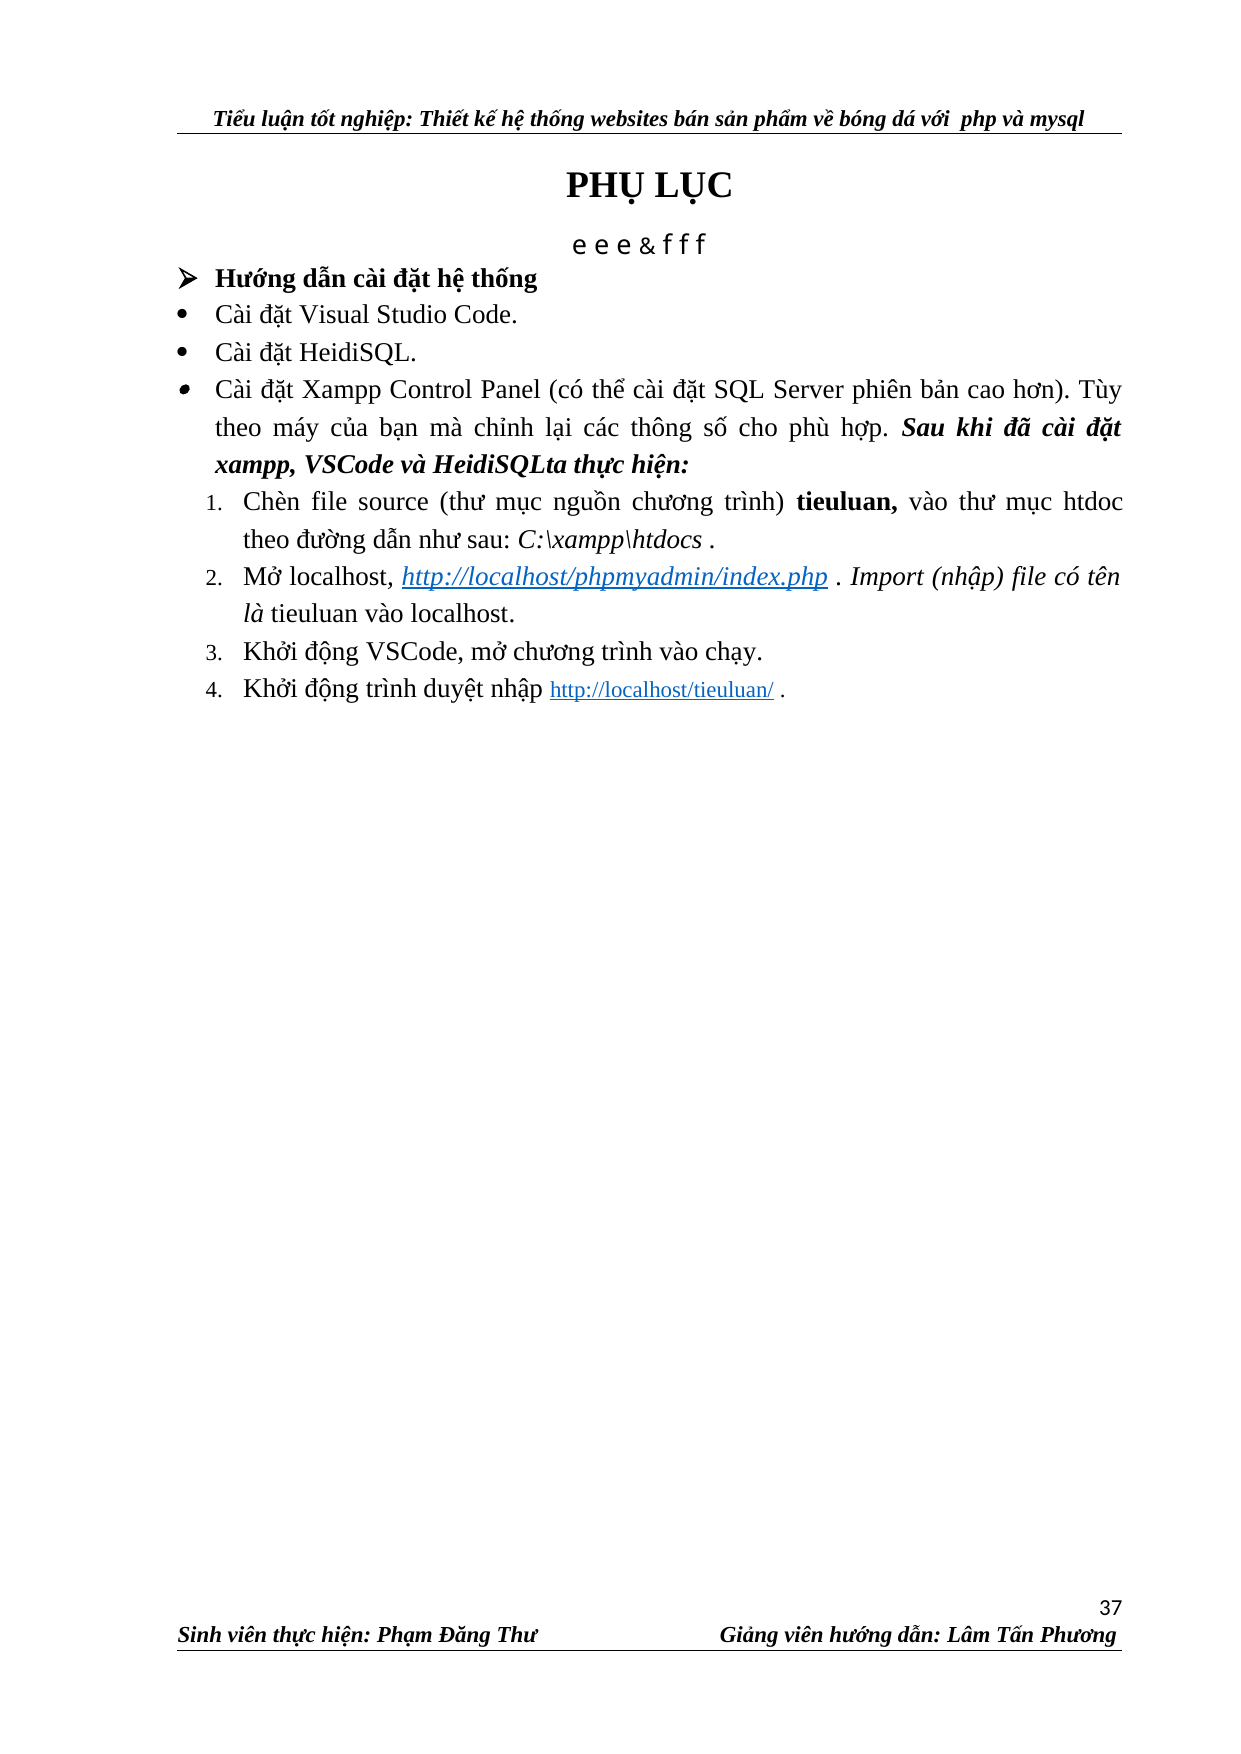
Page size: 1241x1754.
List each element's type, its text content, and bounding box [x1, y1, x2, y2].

list Cài đặt Xampp Control Panel (có thể cài đặt SQL Server phiên bản cao hơn). Tùy theo máy của bạn mà chỉnh lại các thông số cho phù hợp. Sau khi đã cài đặt xampp, VSCode và HeidiSQLta thực hiện: [177, 373, 1123, 479]
list Mở localhost, http://localhost/phpmyadmin/index.php . Import (nhập) file có tên là tieuluan vào localhost. [205, 560, 1123, 628]
list Chèn file source (thư mục nguồn chương trình) tieuluan, vào thư mục htdoc theo đường dẫn như sau: C:\xampp\htdocs . [205, 486, 1123, 554]
text PHỤ LỤC [177, 162, 1122, 206]
list Hướng dẫn cài đặt hệ thống [177, 263, 1017, 294]
list Khởi động VSCode, mở chương trình vào chạy. [205, 635, 1123, 666]
list Khởi động trình duyệt nhập http://localhost/tieuluan/ . [205, 672, 1123, 703]
list Cài đặt Visual Studio Code. [177, 298, 1123, 330]
list e e e & f f f [252, 226, 1017, 263]
list Cài đặt HeidiSQL. [177, 336, 1123, 367]
